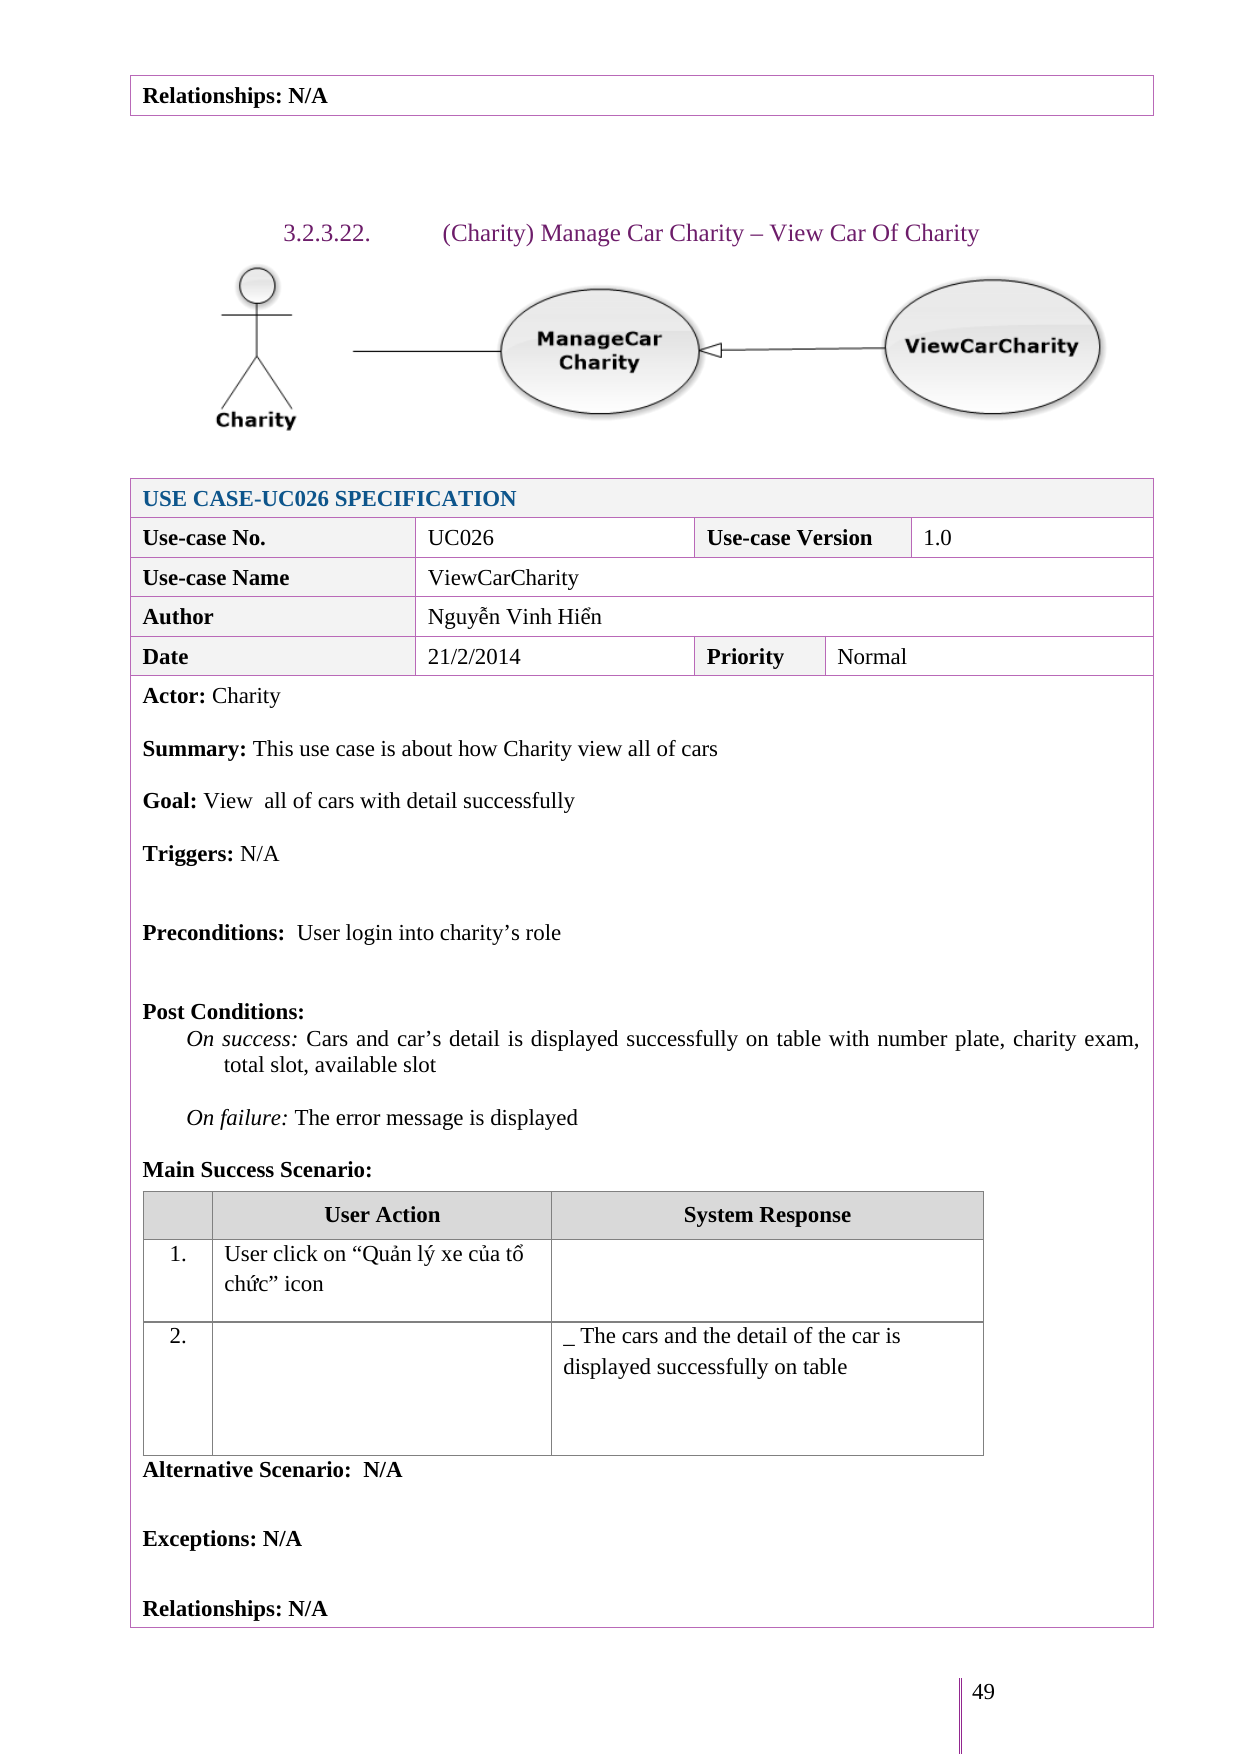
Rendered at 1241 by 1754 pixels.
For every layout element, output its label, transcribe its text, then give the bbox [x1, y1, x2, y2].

table_cell UC026 [416, 518, 694, 557]
table_header USE CASE-UC026 SPECIFICATION [131, 479, 1153, 517]
table_cell Actor: Charity Summary: This use case is about how Charity view all of cars Goal: View all of cars with detail successfully Triggers: N/A Preconditions: User login into charity’s role Post Conditions: On success: Cars and car’s detail is displayed successfully on table with number plate, charity exam, total slot, available slot On failure: The error message is displayed Main Success Scenario: Alternative Scenario: N/A Exceptions: N/A Relationships: N/A [131, 676, 1153, 1627]
table_cell Use-case No. [131, 518, 415, 557]
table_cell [131, 76, 1153, 114]
table_cell Date [131, 637, 415, 675]
table_cell Normal [826, 637, 1153, 675]
table_cell ViewCarCharity [416, 558, 1153, 596]
table_cell Priority [695, 637, 825, 675]
table_cell Author [131, 597, 415, 636]
subtitle (Charity) Manage Car Charity – View Car Of Charity [283, 218, 1165, 246]
table_cell 21/2/2014 [416, 637, 694, 675]
table_cell Nguyễn Vinh Hiển [416, 597, 1153, 636]
table_cell Use-case Name [131, 558, 415, 596]
picture [142, 250, 1118, 453]
table_cell Use-case Version [695, 518, 911, 557]
table_cell 1.0 [912, 518, 1153, 557]
